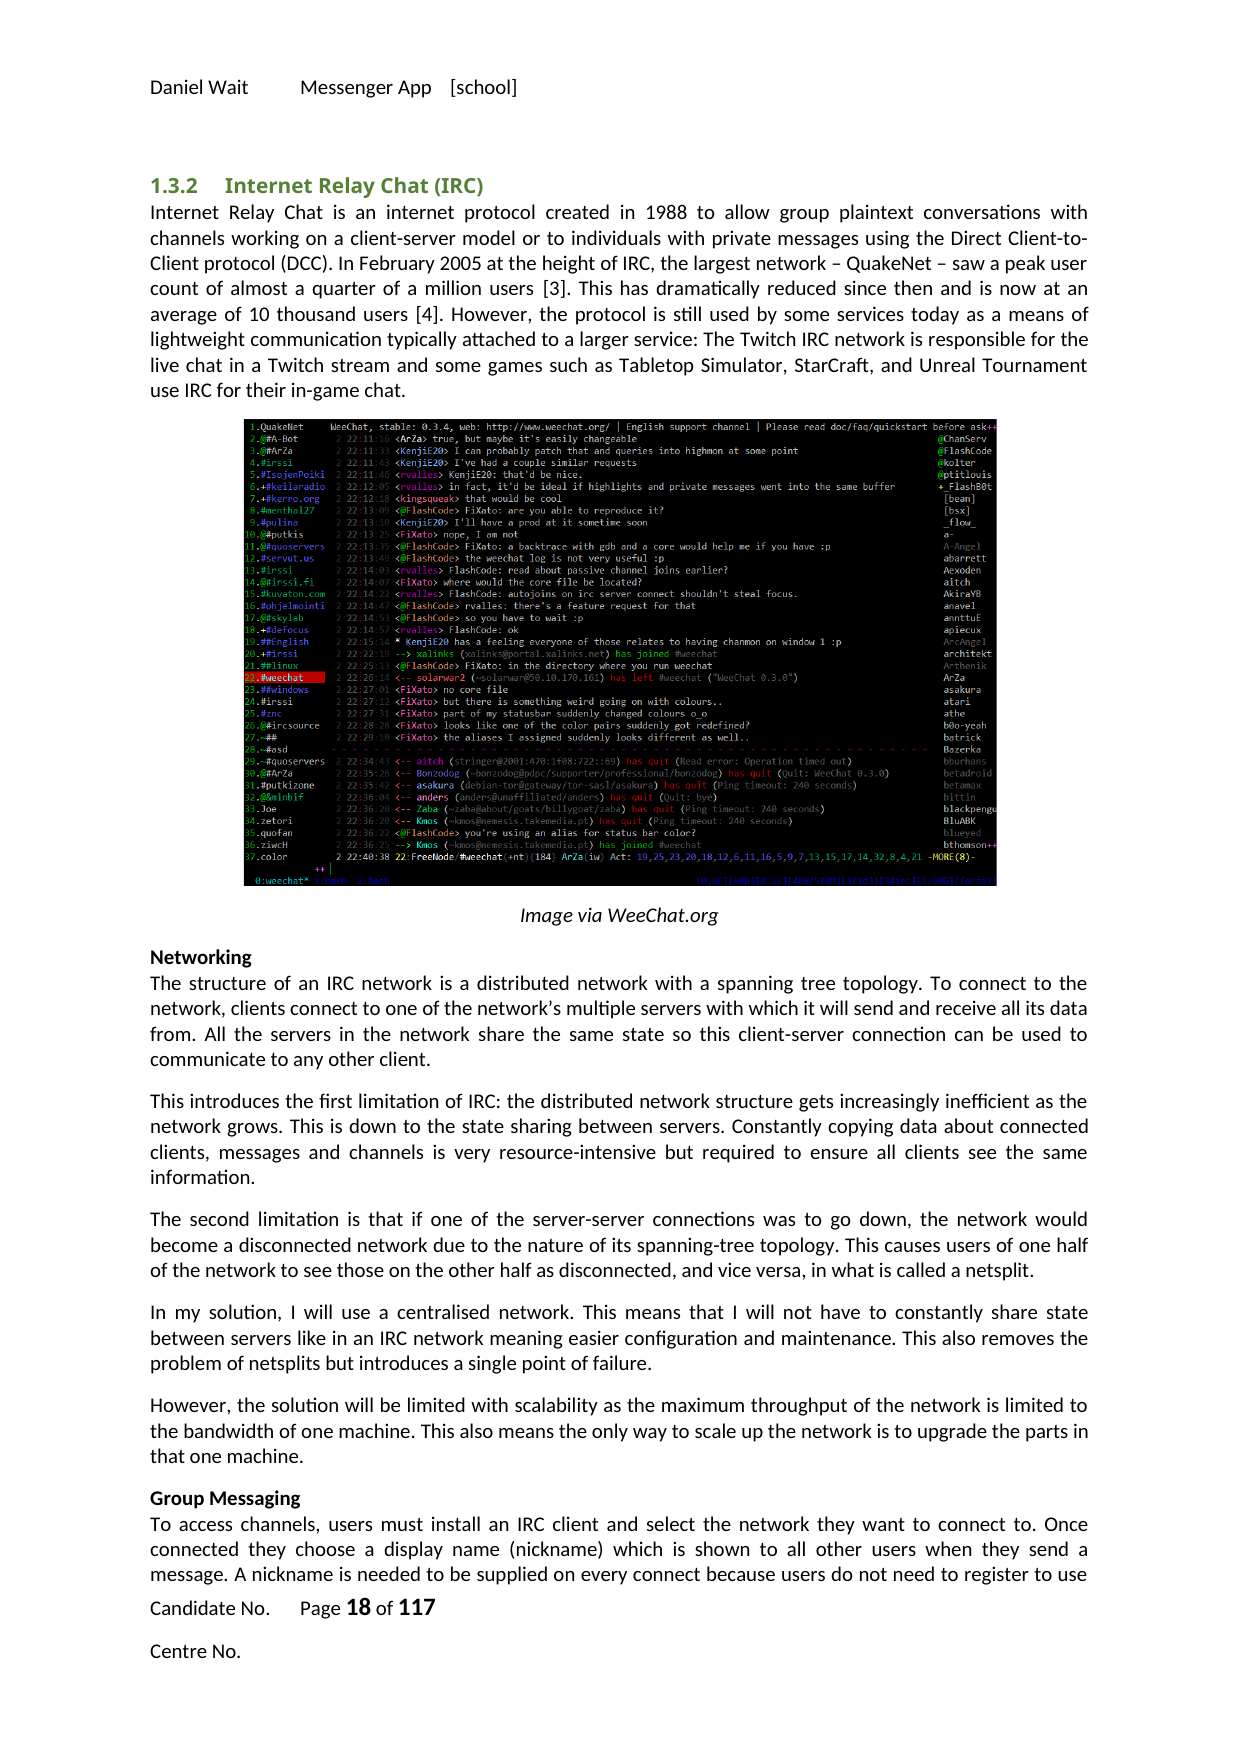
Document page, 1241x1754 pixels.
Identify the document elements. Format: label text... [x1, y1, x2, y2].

text This introduces the first limitation of IRC: the distributed network structure gets increasingly inefficient as the network grows. This is down to the state sharing between servers. Constantly copying data about connected clients, messages and channels is very resource-intensive but required to ensure all clients see the same information. [150, 1088, 1090, 1190]
text The second limitation is that if one of the server-server connections was to go down, the network would become a disconnected network due to the nature of its spanning-tree topology. This causes users of one half of the network to see those on the other half as disconnected, and vice versa, in what is called a netsplit. [150, 1207, 1090, 1283]
text However, the solution will be limited with scalability as the maximum throughput of the network is limited to the bandwidth of one machine. This also means the only way to scale up the network is to upgrade the parts in that one machine. [150, 1392, 1090, 1469]
text Image via WeeChat.org [150, 902, 1090, 928]
picture [243, 419, 997, 886]
subtitle Group Messaging [150, 1485, 1090, 1511]
subtitle Networking [150, 944, 1090, 970]
subtitle Internet Relay Chat (IRC) [150, 171, 1090, 199]
text In my solution, I will use a centralised network. This means that I will not have to constantly share state between servers like in an IRC network meaning easier configuration and maintenance. This also removes the problem of netsplits but introduces a single point of failure. [150, 1299, 1090, 1376]
text Internet Relay Chat is an internet protocol created in 1988 to allow group plaintext conversations with channels working on a client-server model or to individuals with private messages using the Direct Client-to-Client protocol (DCC). In February 2005 at the height of IRC, the largest network – QuakeNet – saw a peak user count of almost a quarter of a million users . This has dramatically reduced since then and is now at an average of 10 thousand users . However, the protocol is still used by some services today as a means of lightweight communication typically attached to a larger service: The Twitch IRC network is responsible for the live chat in a Twitch stream and some games such as Tabletop Simulator, StarCraft, and Unreal Tournament use IRC for their in-game chat. [150, 199, 1090, 403]
text The structure of an IRC network is a distributed network with a spanning tree topology. To connect to the network, clients connect to one of the network’s multiple servers with which it will send and receive all its data from. All the servers in the network share the same state so this client-server connection can be used to communicate to any other client. [150, 970, 1090, 1072]
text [150, 1511, 1090, 1587]
